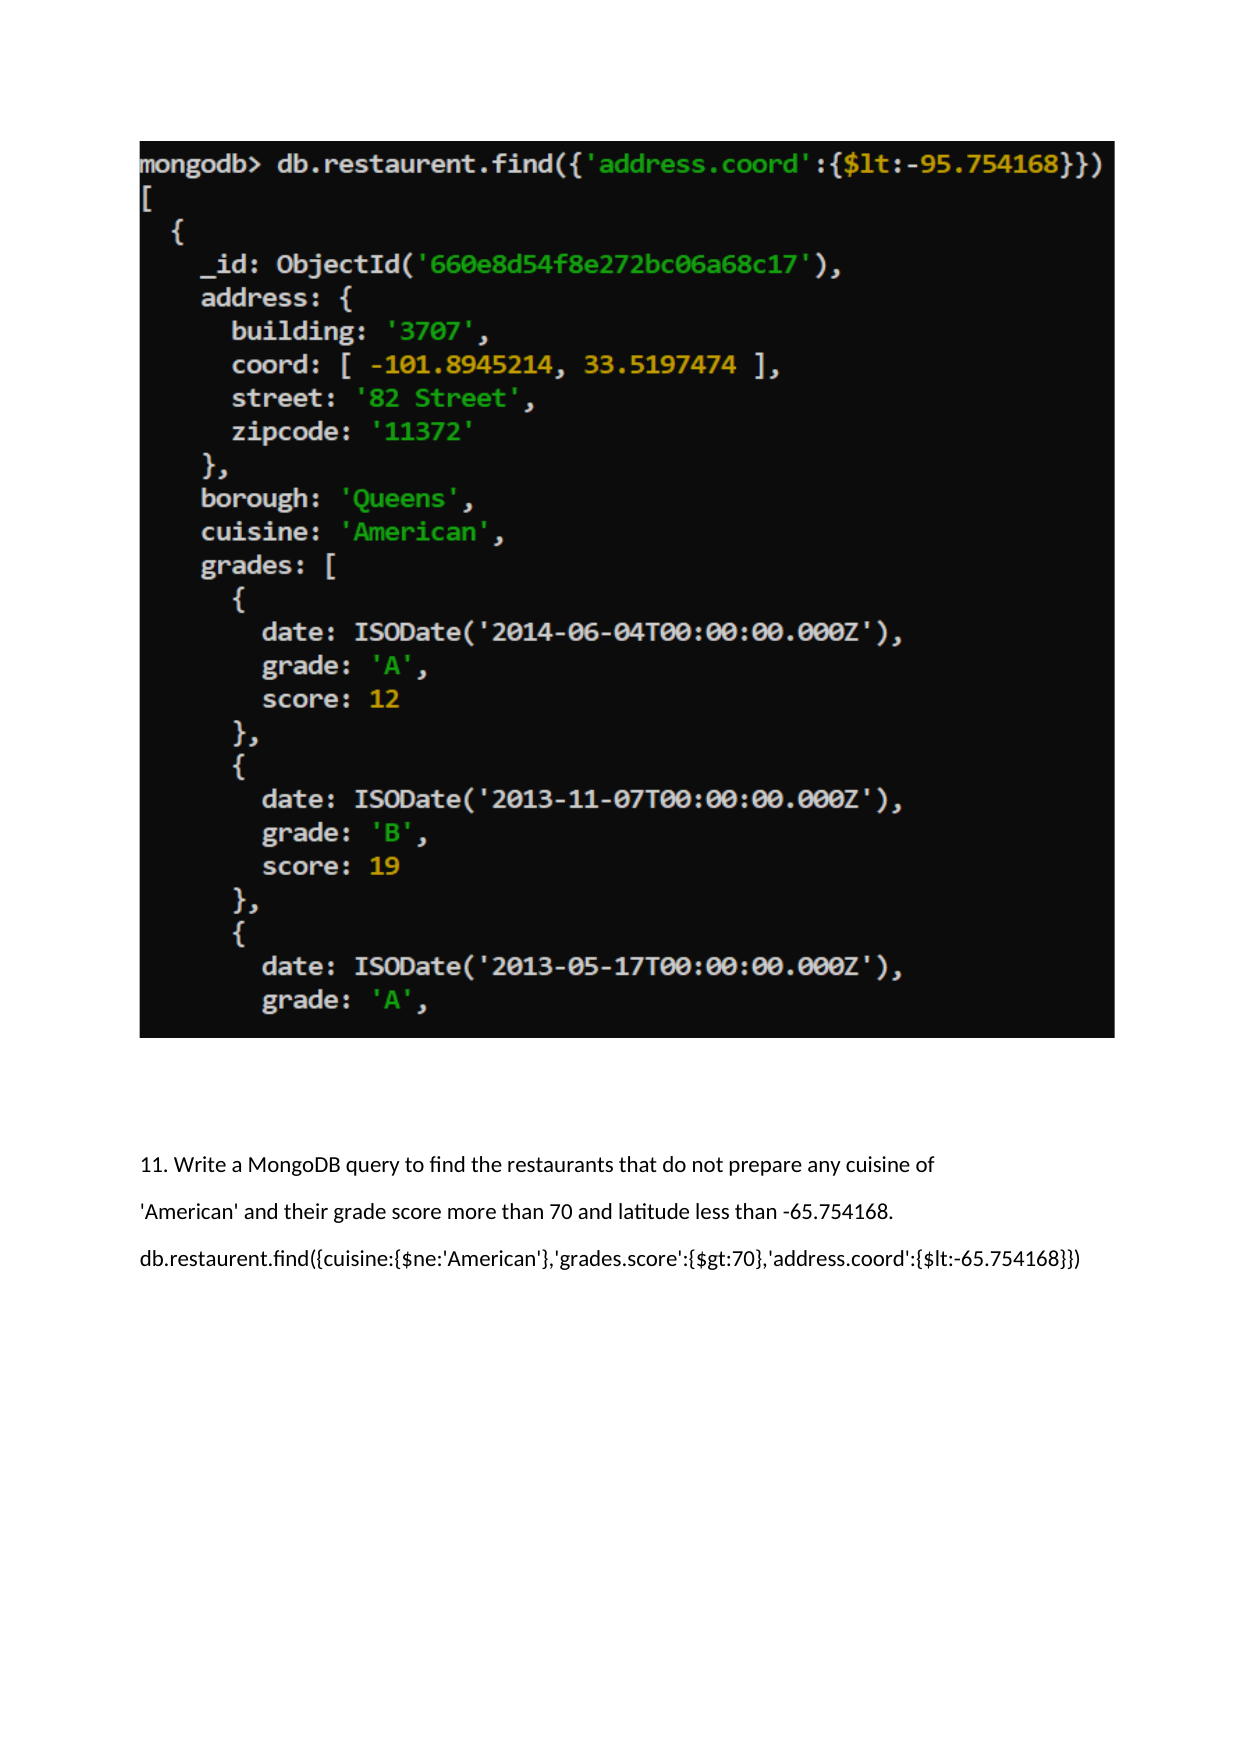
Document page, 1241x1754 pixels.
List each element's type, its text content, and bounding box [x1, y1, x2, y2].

text db.restaurent.find({cuisine:{$ne:'American'},'grades.score':{$gt:70},'address.coord':{$lt:-65.754168}}) [139, 1244, 1103, 1272]
picture [139, 141, 1115, 1038]
text 'American' and their grade score more than 70 and latitude less than -65.754168. [139, 1197, 1103, 1225]
text 11. Write a MongoDB query to find the restaurants that do not prepare any cuisine of [139, 1150, 1103, 1178]
